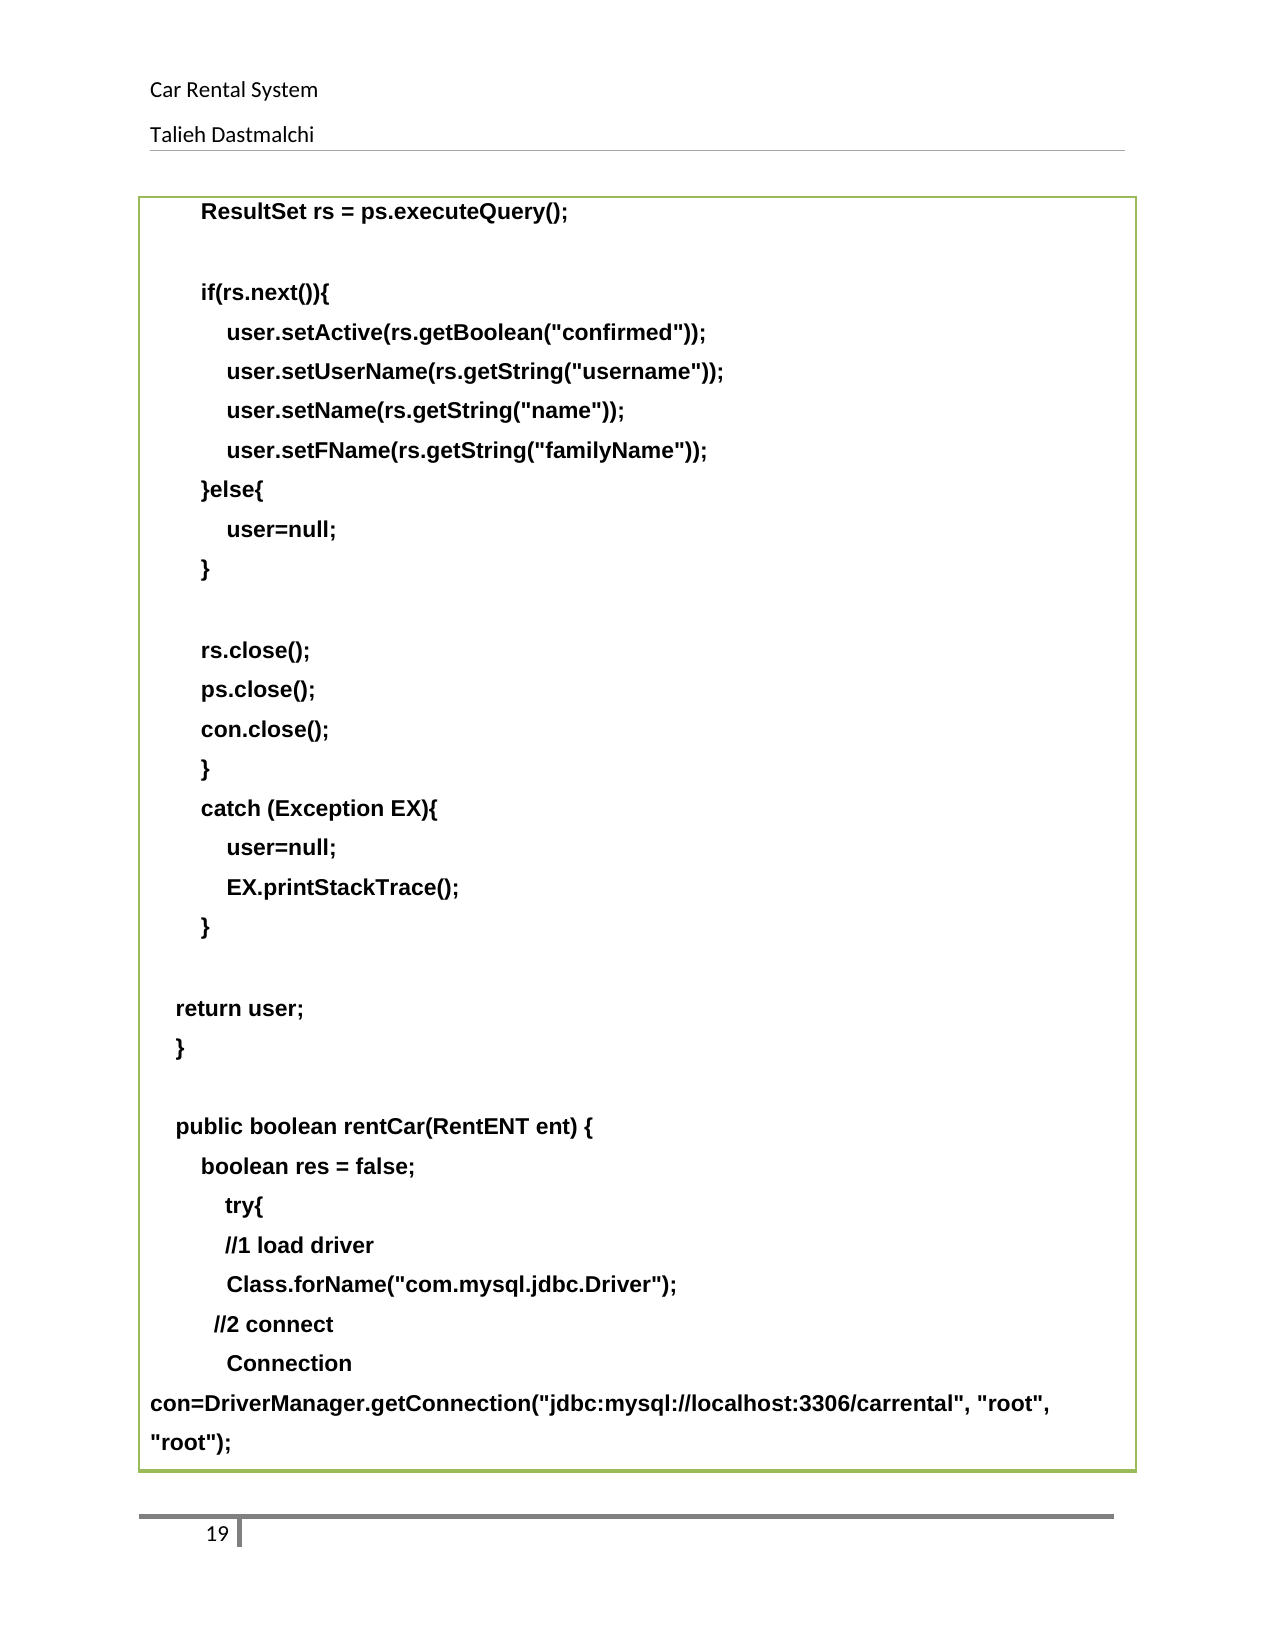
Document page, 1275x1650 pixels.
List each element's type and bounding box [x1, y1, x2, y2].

table_header [140, 198, 1135, 1468]
